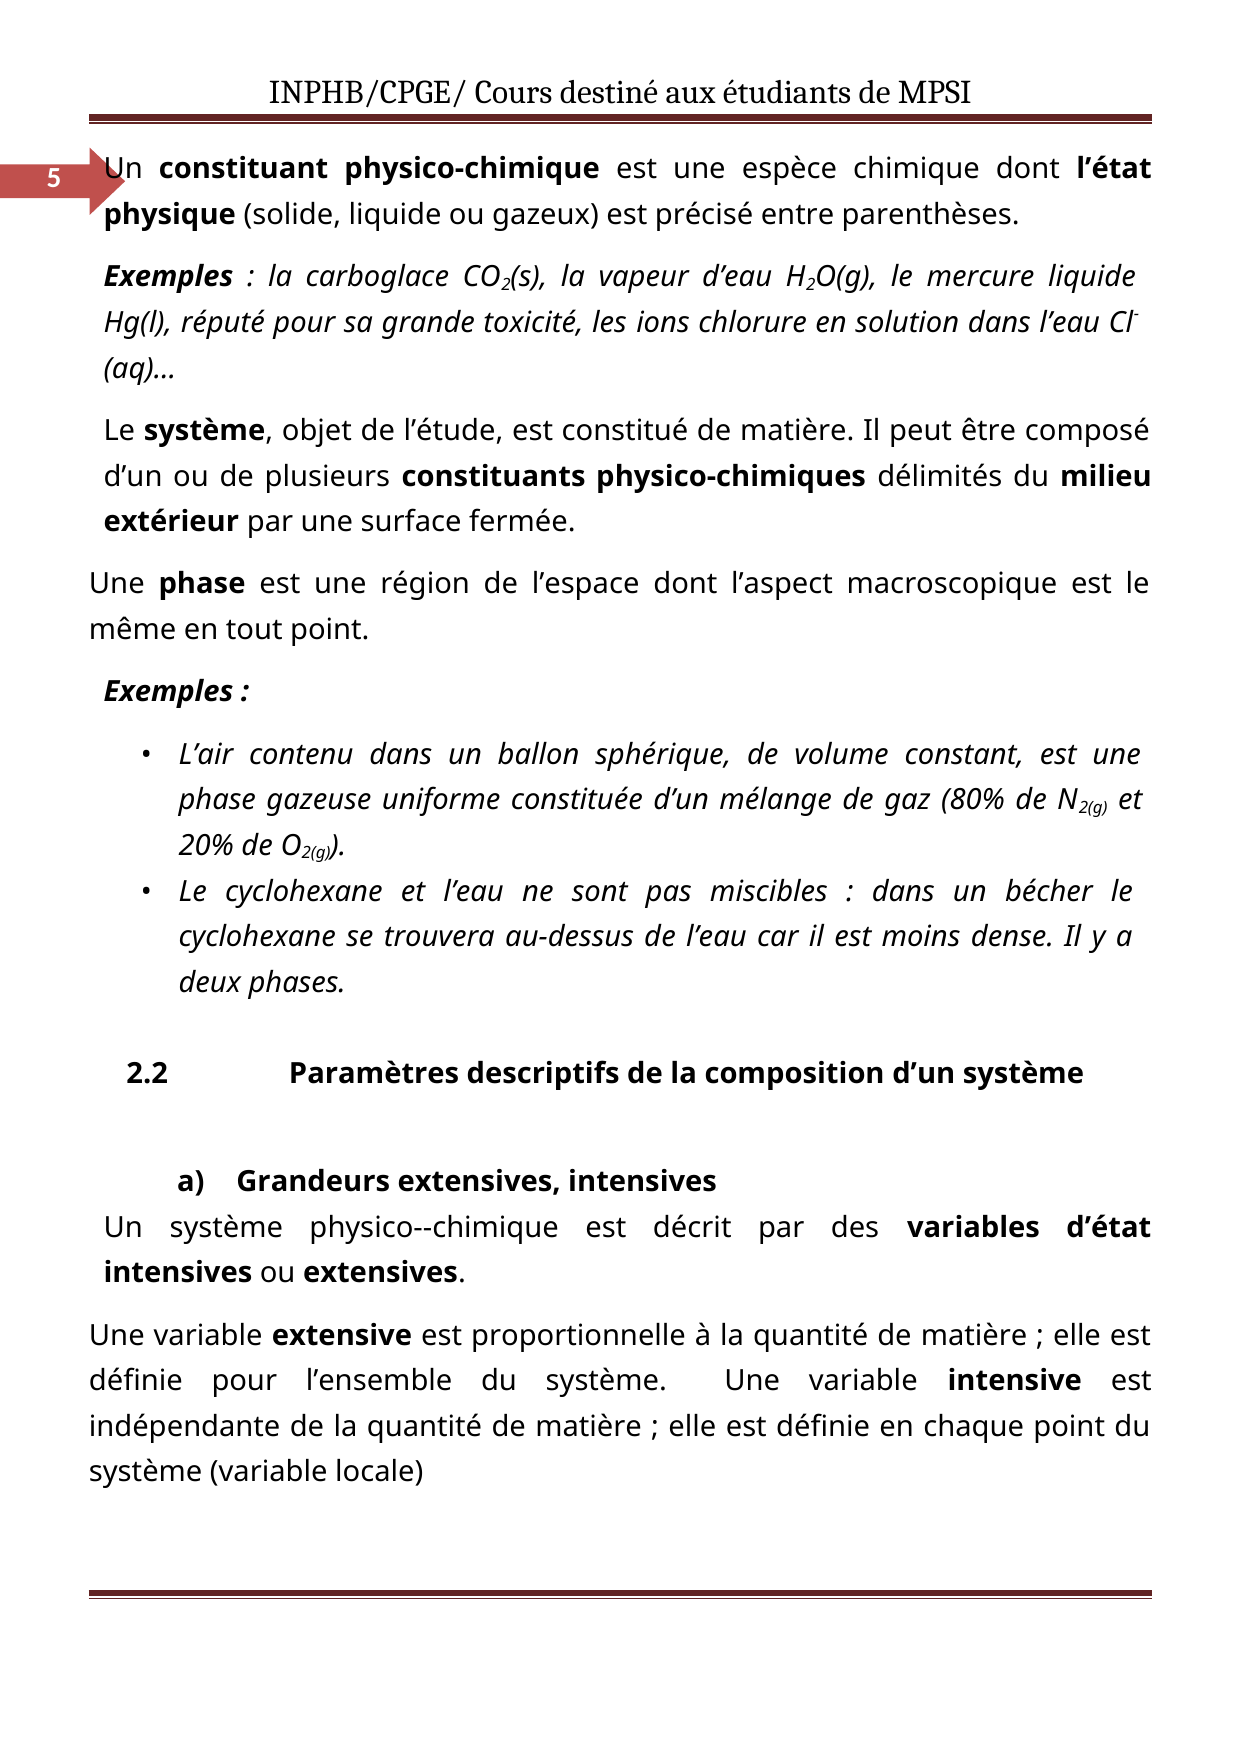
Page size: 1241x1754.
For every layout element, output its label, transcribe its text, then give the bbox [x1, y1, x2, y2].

list Paramètres descriptifs de la composition d’un système [126, 1052, 1152, 1092]
text Le système, objet de l’étude, est constitué de matière. Il peut être composé d’un ou de plusieurs constituants physico‐chimiques délimités du milieu extérieur par une surface fermée. [103, 409, 1152, 540]
text Un constituant physico-chimique est une espèce chimique dont l’état physique (solide, liquide ou gazeux) est précisé entre parenthèses. [103, 148, 1152, 233]
text Une phase est une région de l’espace dont l’aspect macroscopique est le même en tout point. [89, 563, 1152, 648]
list Grandeurs extensives, intensives [177, 1160, 1152, 1200]
list L’air contenu dans un ballon sphérique, de volume constant, est une phase gazeuse uniforme constituée d’un mélange de gaz (80% de N2(g) et 20% de O2(g)). [141, 733, 1145, 864]
text Exemples : la carboglace CO2(s), la vapeur d’eau H2O(g), le mercure liquide Hg(l), réputé pour sa grande toxicité, les ions chlorure en solution dans l’eau Cl-(aq)… [103, 256, 1139, 387]
text Un système physico-‐chimique est décrit par des variables d’état intensives ou extensives. [103, 1206, 1152, 1291]
list Le cyclohexane et l’eau ne sont pas miscibles : dans un bécher le cyclohexane se trouvera au‐dessus de l’eau car il est moins dense. Il y a deux phases. [141, 870, 1137, 1001]
text Exemples : [103, 671, 1152, 710]
text Une variable extensive est proportionnelle à la quantité de matière ; elle est définie pour l’ensemble du système. Une variable intensive est indépendante de la quantité de matière ; elle est définie en chaque point du système (variable locale) [89, 1314, 1152, 1490]
